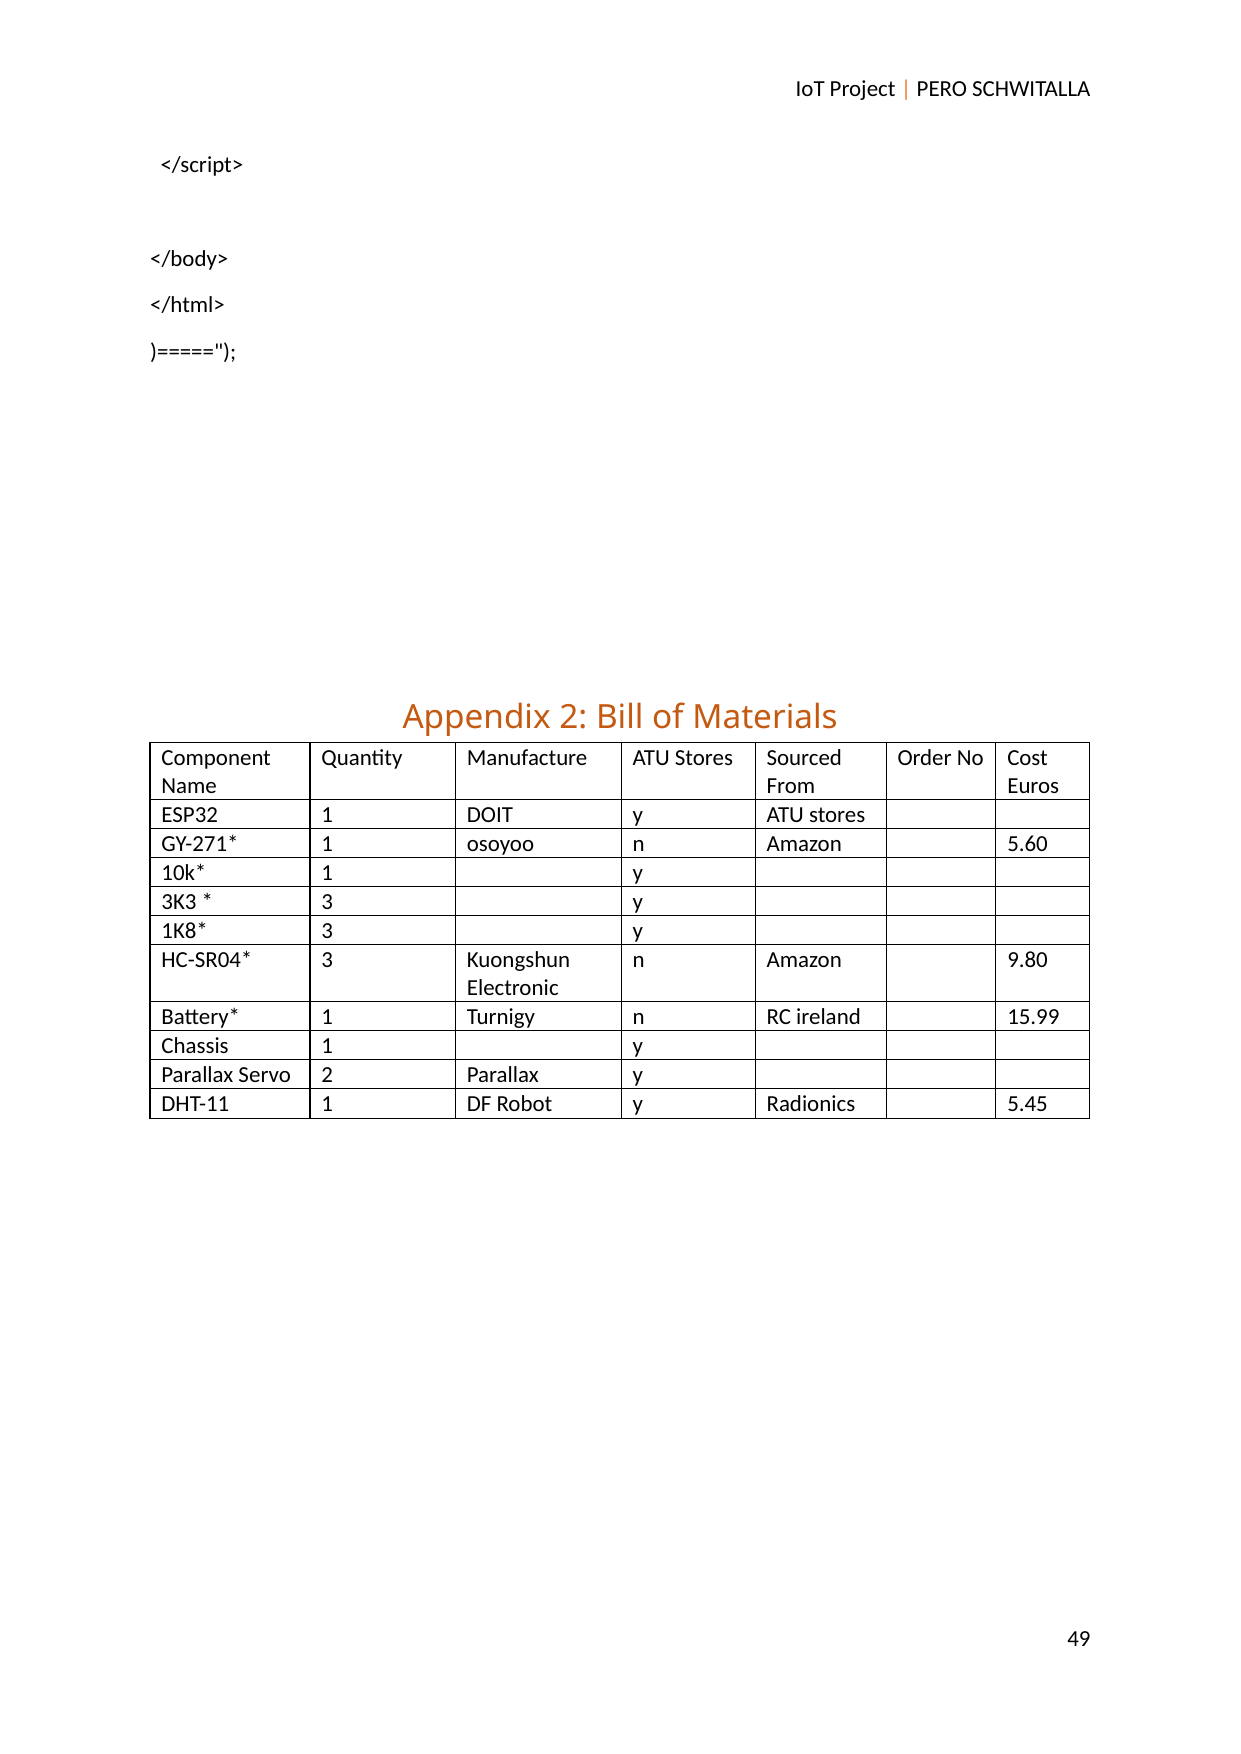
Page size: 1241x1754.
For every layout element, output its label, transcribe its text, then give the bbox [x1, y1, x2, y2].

table_cell 1 [311, 1002, 455, 1030]
table_cell [887, 829, 995, 857]
table_cell 1 [311, 800, 455, 828]
table_cell Amazon [756, 945, 886, 1001]
table_cell [887, 1089, 995, 1117]
table_cell 1 [311, 829, 455, 857]
table_cell [996, 1031, 1089, 1059]
table_cell [756, 1060, 886, 1088]
table_cell HC-SR04* [151, 945, 309, 1001]
table_cell [996, 858, 1089, 886]
table_cell 1 [311, 1089, 455, 1117]
table_cell [887, 945, 995, 1001]
table_header Cost Euros [996, 743, 1089, 799]
table_cell [756, 916, 886, 944]
table_cell Radionics [756, 1089, 886, 1117]
table_cell ATU stores [756, 800, 886, 828]
table_cell [456, 1031, 621, 1059]
table_cell [887, 1060, 995, 1088]
text </body> [150, 244, 1090, 272]
table_cell 3 [311, 945, 455, 1001]
table_cell 9.80 [996, 945, 1089, 1001]
table_cell y [622, 1031, 755, 1059]
text </html> [150, 291, 1090, 319]
table_header Sourced From [756, 743, 886, 799]
table_cell y [622, 1089, 755, 1117]
table_cell Kuongshun Electronic [456, 945, 621, 1001]
table_header ATU Stores [622, 743, 755, 799]
table_cell n [622, 1002, 755, 1030]
table_header Manufacture [456, 743, 621, 799]
table_cell 3 [311, 887, 455, 915]
table_cell [456, 887, 621, 915]
table_cell 1 [311, 858, 455, 886]
table_cell 5.45 [996, 1089, 1089, 1117]
table_header Order No [887, 743, 995, 799]
text )====="); [150, 337, 1090, 366]
table_cell Amazon [756, 829, 886, 857]
table_cell RC ireland [756, 1002, 886, 1030]
table_cell DF Robot [456, 1089, 621, 1117]
table_cell ESP32 [151, 800, 309, 828]
table_cell [887, 800, 995, 828]
table_cell GY-271* [151, 829, 309, 857]
table_cell [456, 916, 621, 944]
table_cell [996, 916, 1089, 944]
table_cell y [622, 1060, 755, 1088]
table_cell [887, 887, 995, 915]
table_cell y [622, 858, 755, 886]
table_cell [756, 1031, 886, 1059]
table_cell y [622, 916, 755, 944]
table_cell [456, 858, 621, 886]
table_cell [756, 887, 886, 915]
table_cell [996, 1060, 1089, 1088]
table_cell 10k* [151, 858, 309, 886]
subtitle Appendix 2: Bill of Materials [150, 693, 1090, 738]
table_cell [887, 858, 995, 886]
table_cell y [622, 800, 755, 828]
table_cell 1 [311, 1031, 455, 1059]
table_cell n [622, 829, 755, 857]
table_cell 15.99 [996, 1002, 1089, 1030]
table_cell y [622, 887, 755, 915]
table_cell 1K8* [151, 916, 309, 944]
table_cell Parallax [456, 1060, 621, 1088]
table_cell [996, 800, 1089, 828]
table_cell [887, 1031, 995, 1059]
table_cell Parallax Servo [151, 1060, 309, 1088]
table_cell [887, 916, 995, 944]
table_cell DOIT [456, 800, 621, 828]
table_cell osoyoo [456, 829, 621, 857]
table_header Component Name [151, 743, 309, 799]
table_cell 3 [311, 916, 455, 944]
table_cell 3K3 * [151, 887, 309, 915]
table_cell DHT-11 [151, 1089, 309, 1117]
table_cell n [622, 945, 755, 1001]
table_cell Battery* [151, 1002, 309, 1030]
table_cell Turnigy [456, 1002, 621, 1030]
table_cell [996, 887, 1089, 915]
table_cell Chassis [151, 1031, 309, 1059]
table_cell 5.60 [996, 829, 1089, 857]
table_cell [756, 858, 886, 886]
table_cell [887, 1002, 995, 1030]
table_header Quantity [311, 743, 455, 799]
table_cell 2 [311, 1060, 455, 1088]
text </script> [150, 150, 1090, 178]
